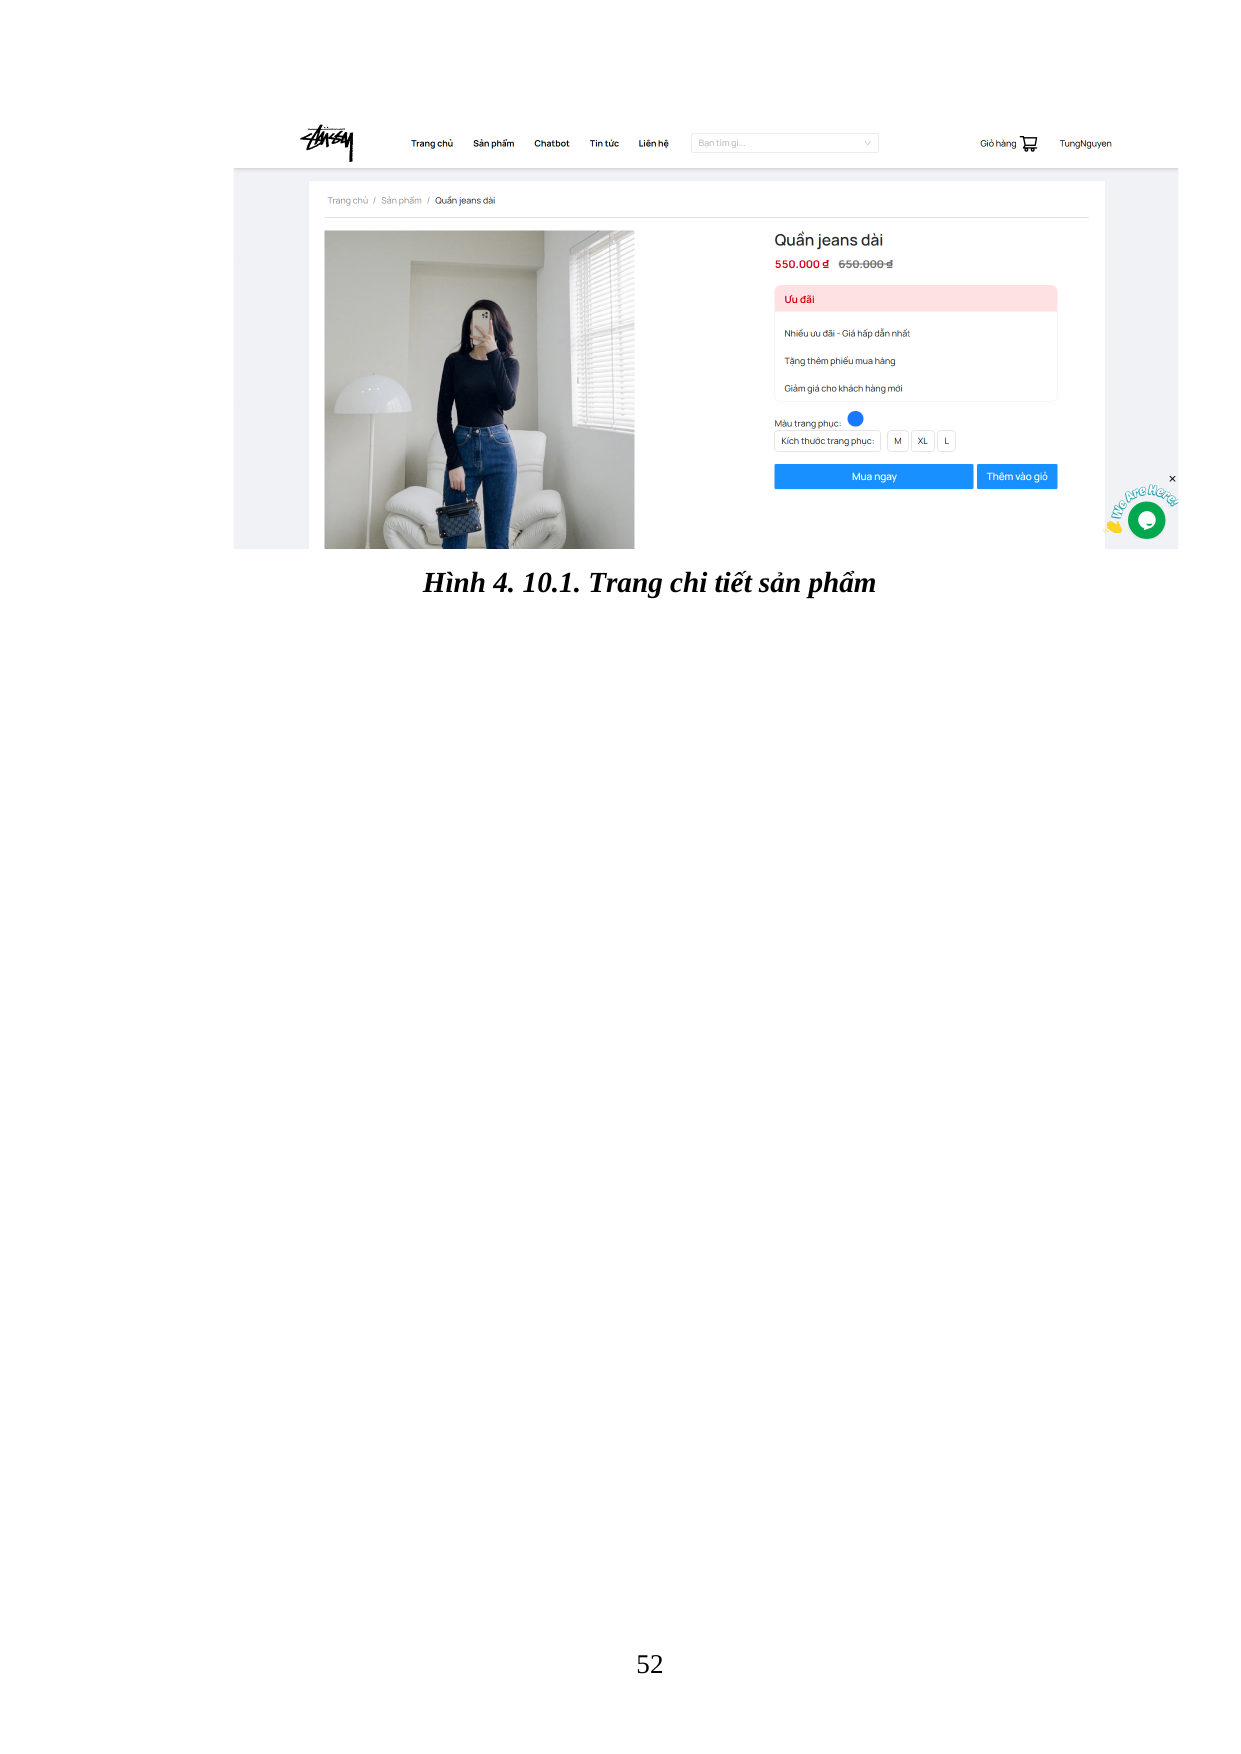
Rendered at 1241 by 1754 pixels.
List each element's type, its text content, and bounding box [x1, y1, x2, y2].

picture [233, 118, 1179, 549]
